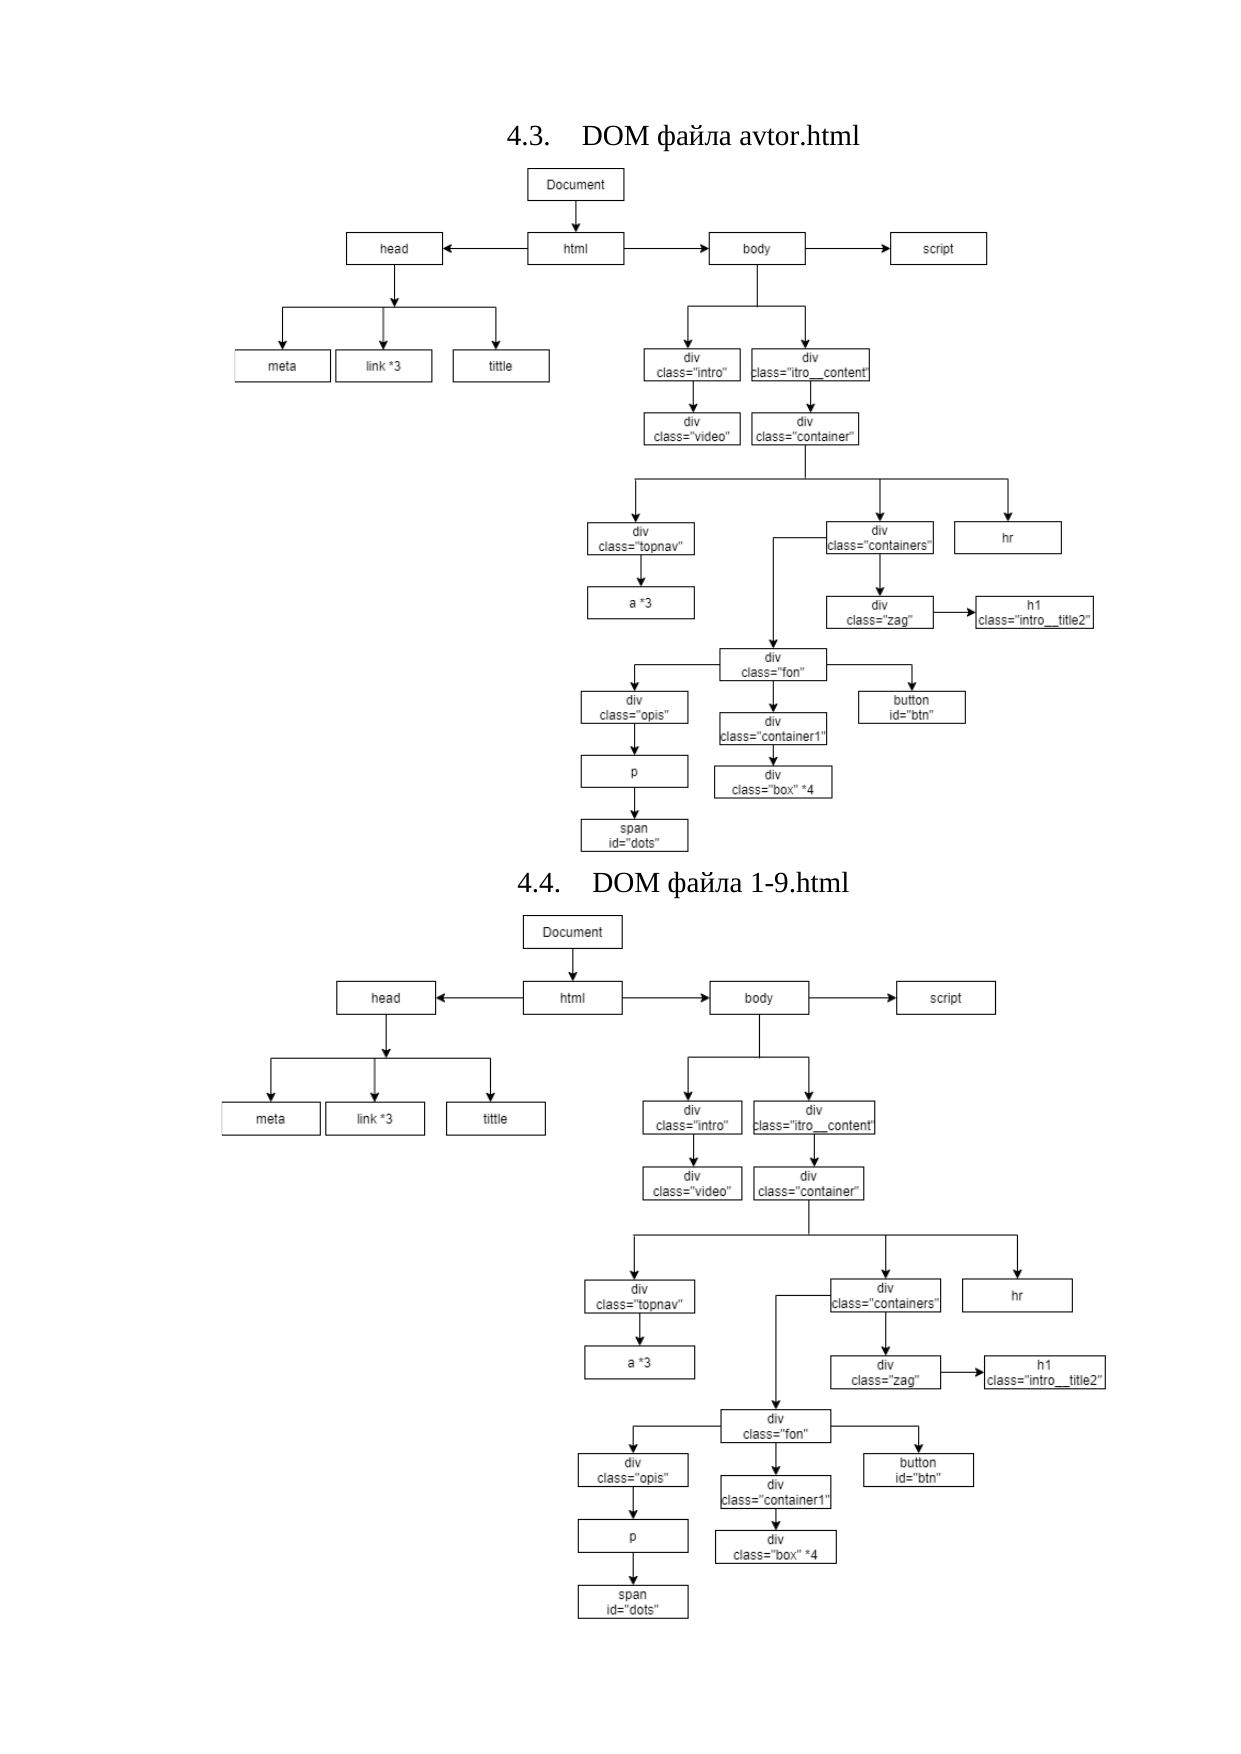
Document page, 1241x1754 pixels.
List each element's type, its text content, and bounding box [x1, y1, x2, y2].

picture [221, 915, 1107, 1620]
list DOM файла avtor.html [215, 118, 1152, 152]
list DOM файла 1-9.html [215, 865, 1152, 899]
picture [234, 168, 1094, 853]
